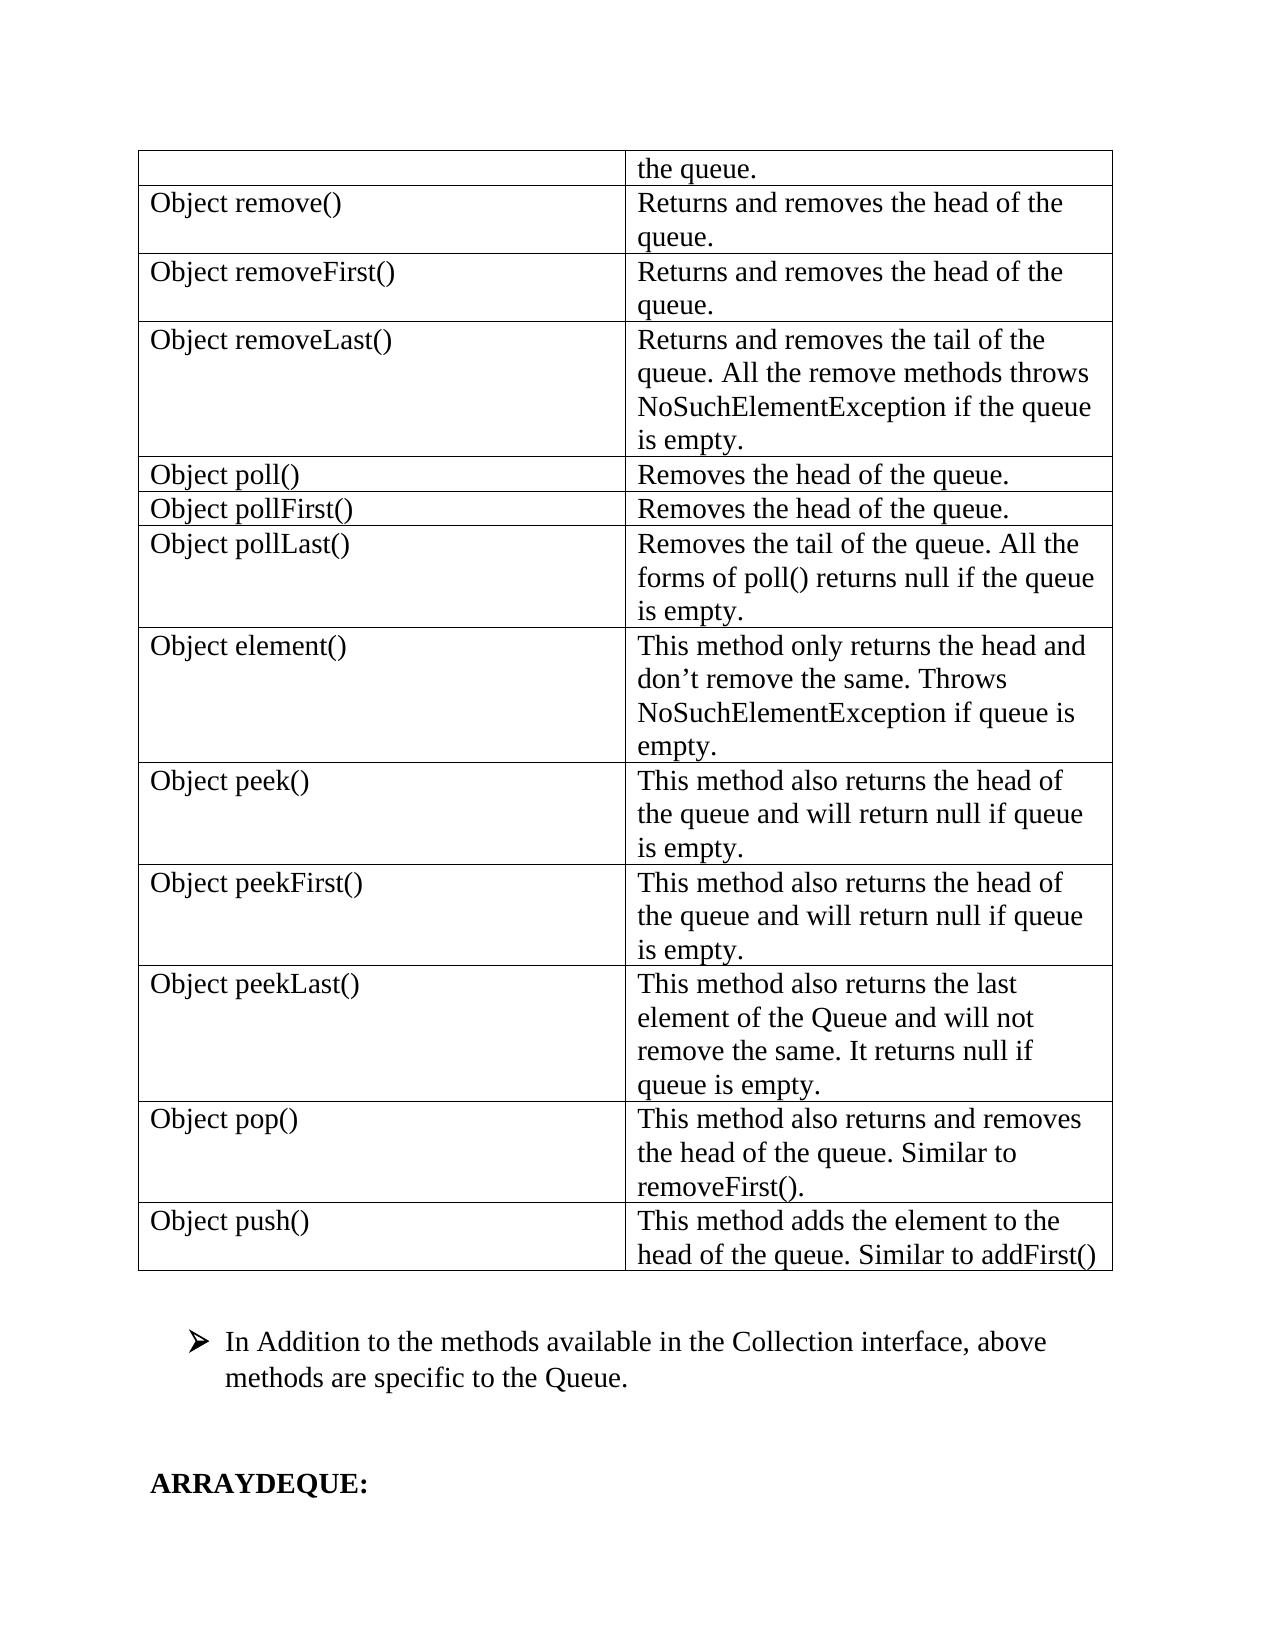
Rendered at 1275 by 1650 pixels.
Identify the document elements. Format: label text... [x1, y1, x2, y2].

table_cell Removes the head of the queue. [626, 457, 1112, 491]
table_cell Returns and removes the head of the queue. [626, 186, 1112, 253]
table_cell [139, 151, 625, 184]
table_cell Object push() [139, 1203, 625, 1270]
table_cell This method also returns the last element of the Queue and will not remove the same. It returns null if queue is empty. [626, 966, 1112, 1101]
table_cell Object removeFirst() [139, 254, 625, 321]
table_cell Returns and removes the head of the queue. [626, 254, 1112, 321]
table_cell This method also returns and removes the head of the queue. Similar to removeFirst(). [626, 1102, 1112, 1202]
table_cell Object poll() [139, 457, 625, 491]
table_cell Object pollFirst() [139, 492, 625, 525]
table_cell Object pollLast() [139, 526, 625, 627]
table_cell Returns and removes the tail of the queue. All the remove methods throws NoSuchElementException if the queue is empty. [626, 322, 1112, 456]
table_cell This method also returns the head of the queue and will return null if queue is empty. [626, 865, 1112, 965]
table_cell Object remove() [139, 186, 625, 253]
table_cell This method only returns the head and don’t remove the same. Throws NoSuchElementException if queue is empty. [626, 628, 1112, 762]
text ARRAYDEQUE: [150, 1466, 1125, 1500]
table_cell This method adds the element to the head of the queue. Similar to addFirst() [626, 1203, 1112, 1270]
table_cell This method also returns the head of the queue and will return null if queue is empty. [626, 763, 1112, 864]
table_cell Object removeLast() [139, 322, 625, 456]
table_cell Removes the head of the queue. [626, 492, 1112, 525]
table_cell Removes the tail of the queue. All the forms of poll() returns null if the queue is empty. [626, 526, 1112, 627]
table_cell Object element() [139, 628, 625, 762]
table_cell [626, 151, 1112, 184]
table_cell Object peekFirst() [139, 865, 625, 965]
table_cell Object peekLast() [139, 966, 625, 1101]
list In Addition to the methods available in the Collection interface, above methods are specific to the Queue. [187, 1324, 1125, 1394]
table_cell Object pop() [139, 1102, 625, 1202]
table_cell Object peek() [139, 763, 625, 864]
